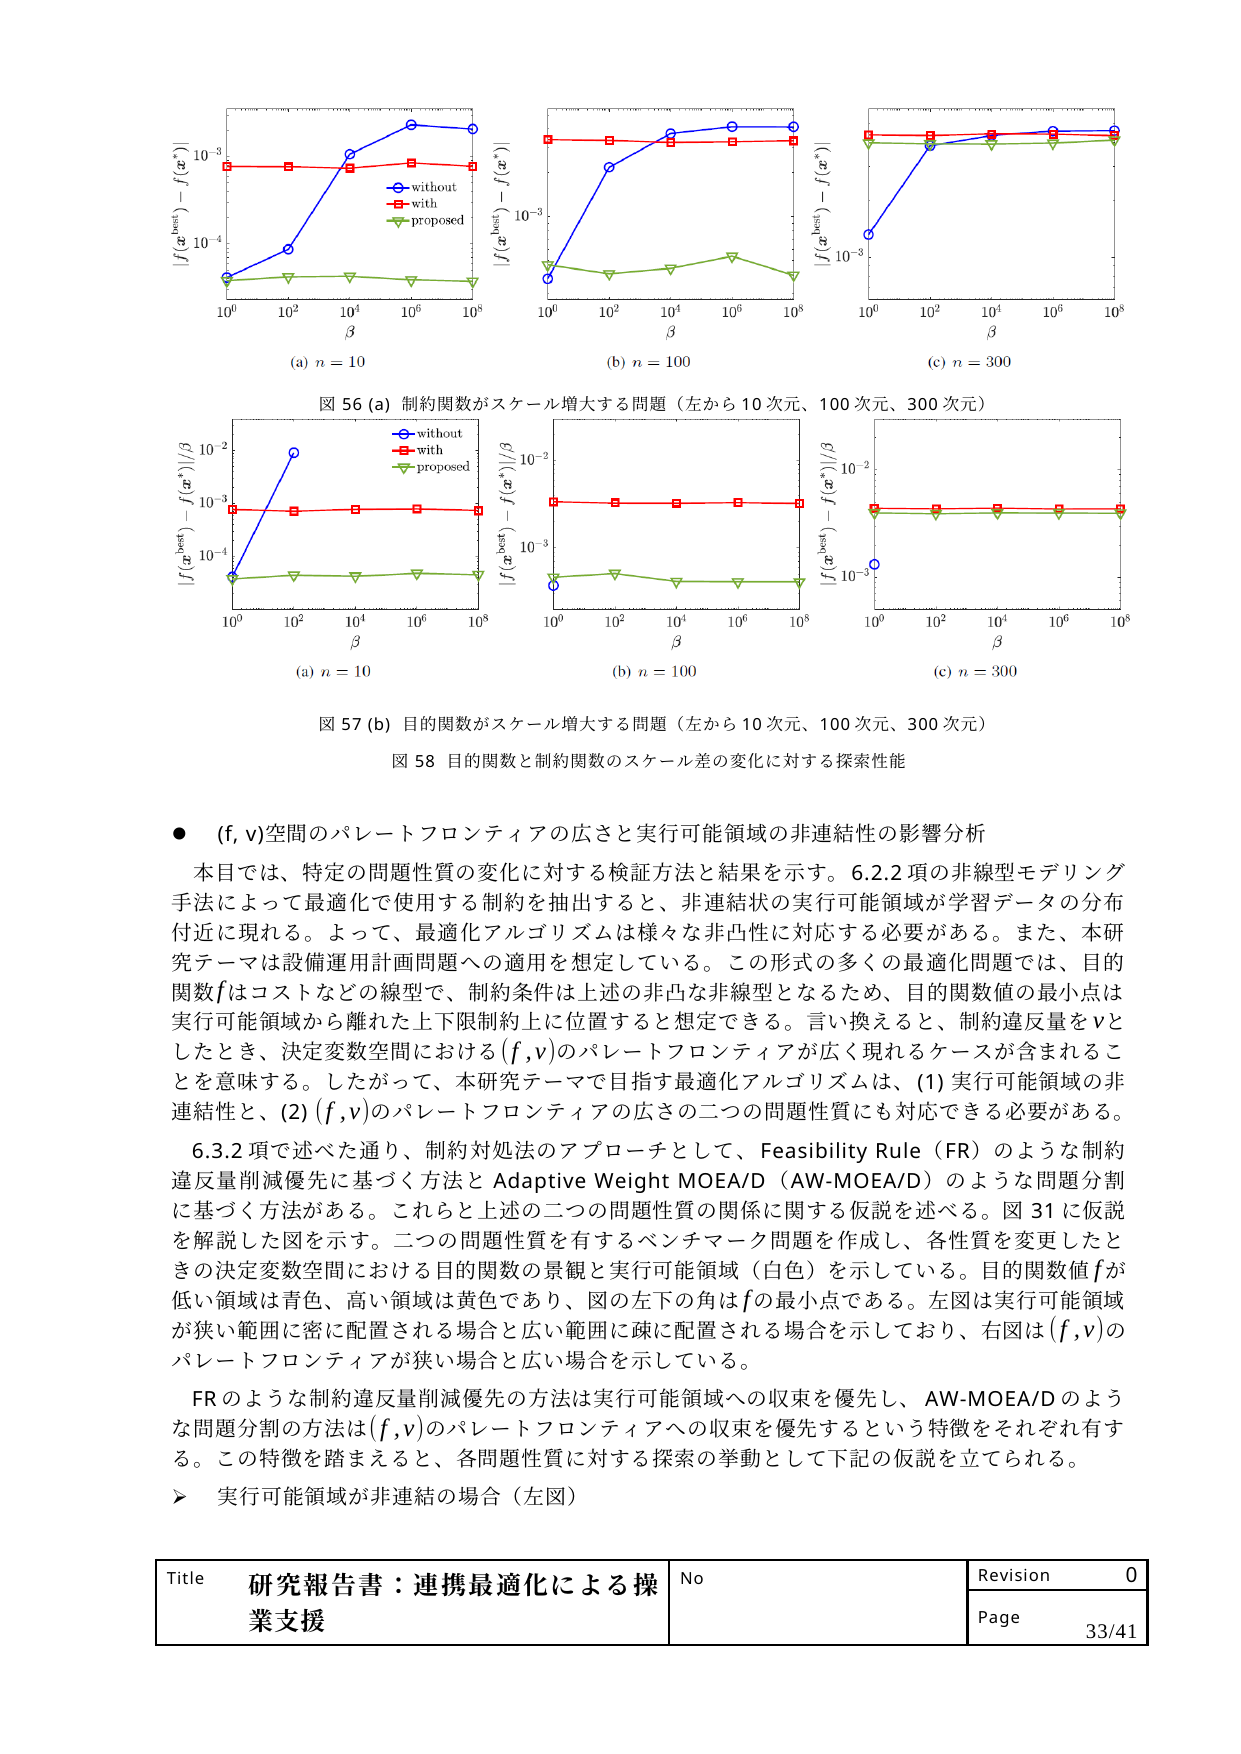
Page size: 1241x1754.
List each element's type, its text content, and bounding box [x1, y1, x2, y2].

list 実行可能領域が非連結の場合（左図） [171, 1481, 1126, 1511]
text 6.3.2項で述べた通り、制約対処法のアプローチとして、Feasibility Rule（FR）のような制約違反量削減優先に基づく方法とAdaptive Weight MOEA/D（AW-MOEA/D）のような問題分割に基づく方法がある。これらと上述の二つの問題性質の関係に関する仮説を述べる。図31に仮説を解説した図を示す。二つの問題性質を有するベンチマーク問題を作成し、各性質を変更したときの決定変数空間における目的関数の景観と実行可能領域（白色）を示している。目的関数値が低い領域は青色、高い領域は黄色であり、図の左下の角はの最小点である。左図は実行可能領域が狭い範囲に密に配置される場合と広い範囲に疎に配置される場合を示しており、右図はのパレートフロンティアが狭い場合と広い場合を示している。 [171, 1134, 1126, 1374]
list (f, v)空間のパレートフロンティアの広さと実行可能領域の非連結性の影響分析 [171, 818, 1126, 848]
text 本目では、特定の問題性質の変化に対する検証方法と結果を示す。6.2.2項の非線型モデリング手法によって最適化で使用する制約を抽出すると、非連結状の実行可能領域が学習データの分布付近に現れる。よって、最適化アルゴリズムは様々な非凸性に対応する必要がある。また、本研究テーマは設備運用計画問題への適用を想定している。この形式の多くの最適化問題では、目的関数はコストなどの線型で、制約条件は上述の非凸な非線型となるため、目的関数値の最小点は実行可能領域から離れた上下限制約上に位置すると想定できる。言い換えると、制約違反量をとしたとき、決定変数空間におけるのパレートフロンティアが広く現れるケースが含まれることを意味する。したがって、本研究テーマで目指す最適化アルゴリズムは、(1) 実行可能領域の非連結性と、(2) のパレートフロンティアの広さの二つの問題性質にも対応できる必要がある。 [171, 856, 1126, 1126]
text FRのような制約違反量削減優先の方法は実行可能領域への収束を優先し、AW-MOEA/Dのような問題分割の方法はのパレートフロンティアへの収束を優先するという特徴をそれぞれ有する。この特徴を踏まえると、各問題性質に対する探索の挙動として下記の仮説を立てられる。 [171, 1382, 1126, 1472]
